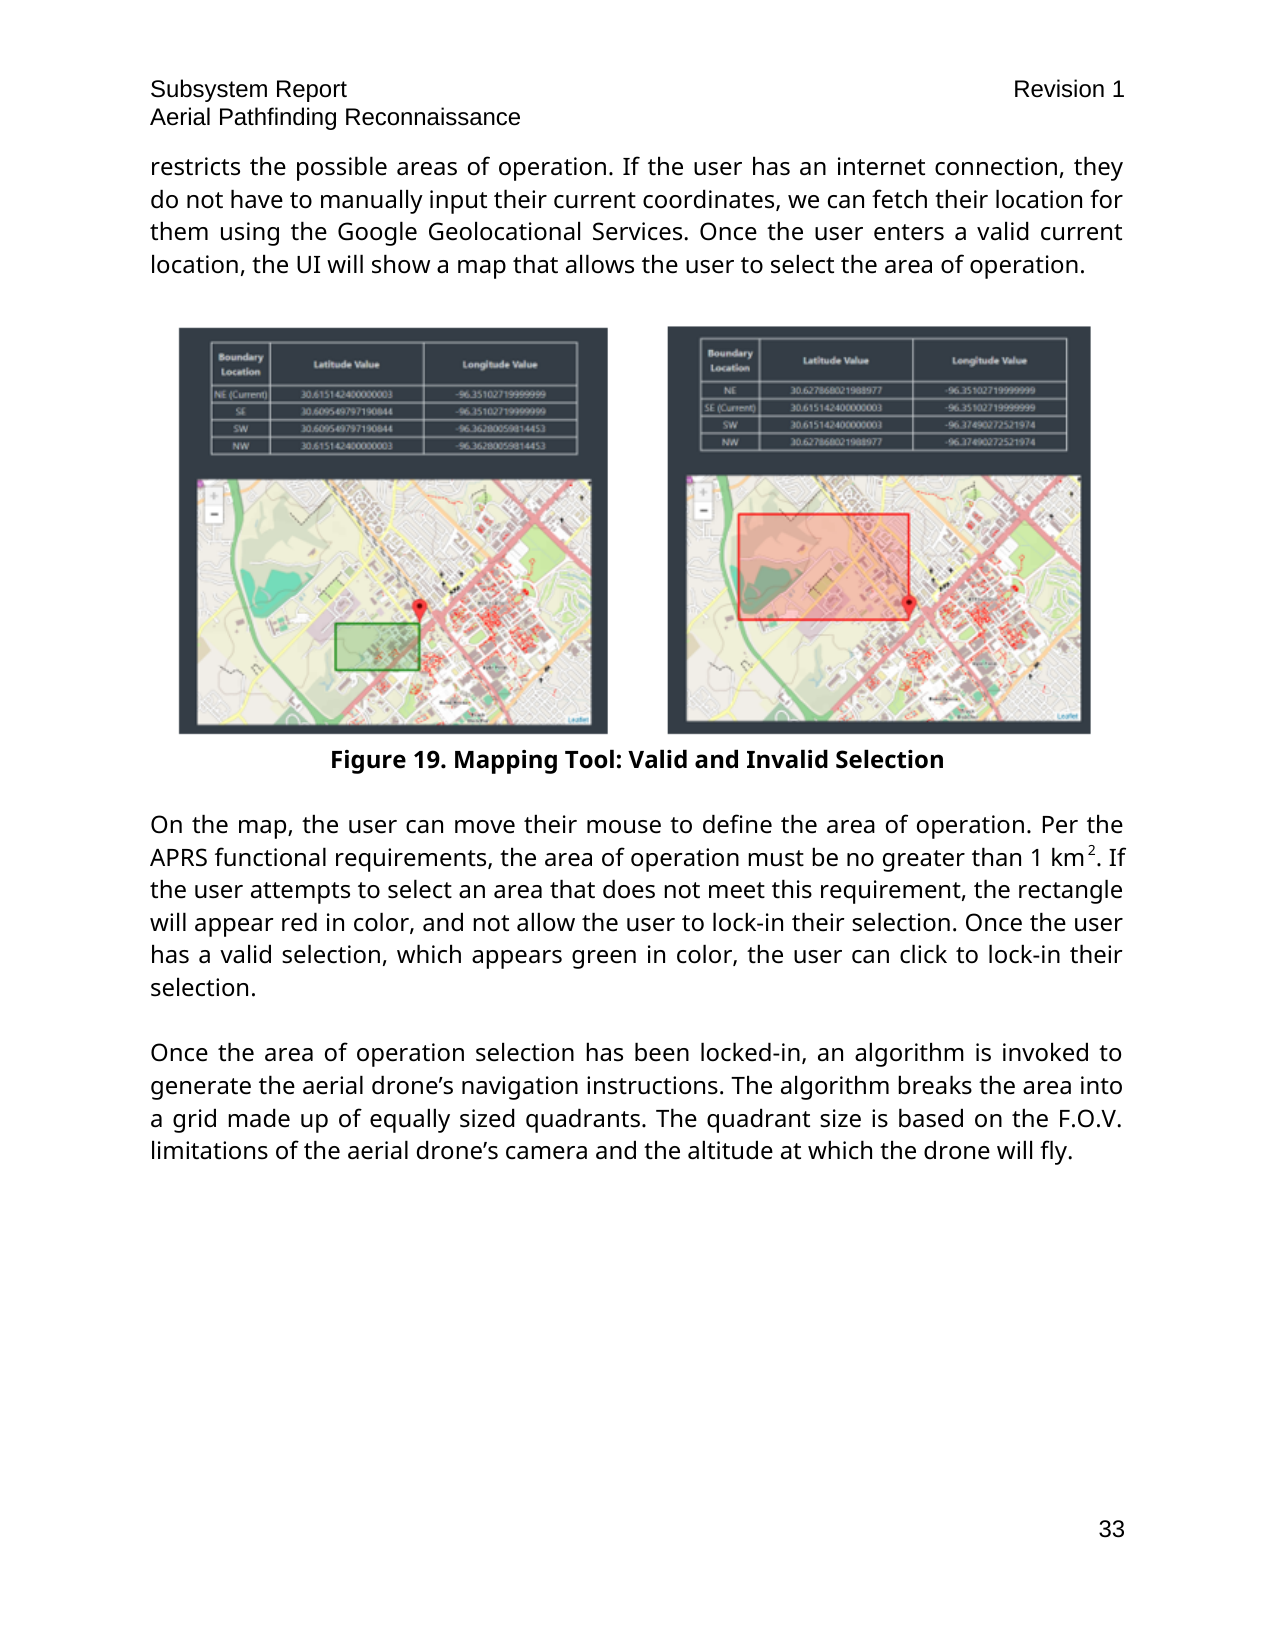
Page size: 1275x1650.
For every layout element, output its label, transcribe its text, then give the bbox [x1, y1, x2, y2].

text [150, 150, 1125, 280]
text On the map, the user can move their mouse to define the area of operation. Per the APRS functional requirements, the area of operation must be no greater than 1 km2. If the user attempts to select an area that does not meet this requirement, the rectangle will appear red in color, and not allow the user to lock-in their selection. Once the user has a valid selection, which appears green in color, the user can click to lock-in their selection. [150, 808, 1125, 1003]
picture [150, 313, 1125, 743]
text Once the area of operation selection has been locked-in, an algorithm is invoked to generate the aerial drone’s navigation instructions. The algorithm breaks the area into a grid made up of equally sized quadrants. The quadrant size is based on the F.O.V. limitations of the aerial drone’s camera and the altitude at which the drone will fly. [150, 1036, 1125, 1167]
text Figure 19. Mapping Tool: Valid and Invalid Selection [150, 743, 1125, 775]
